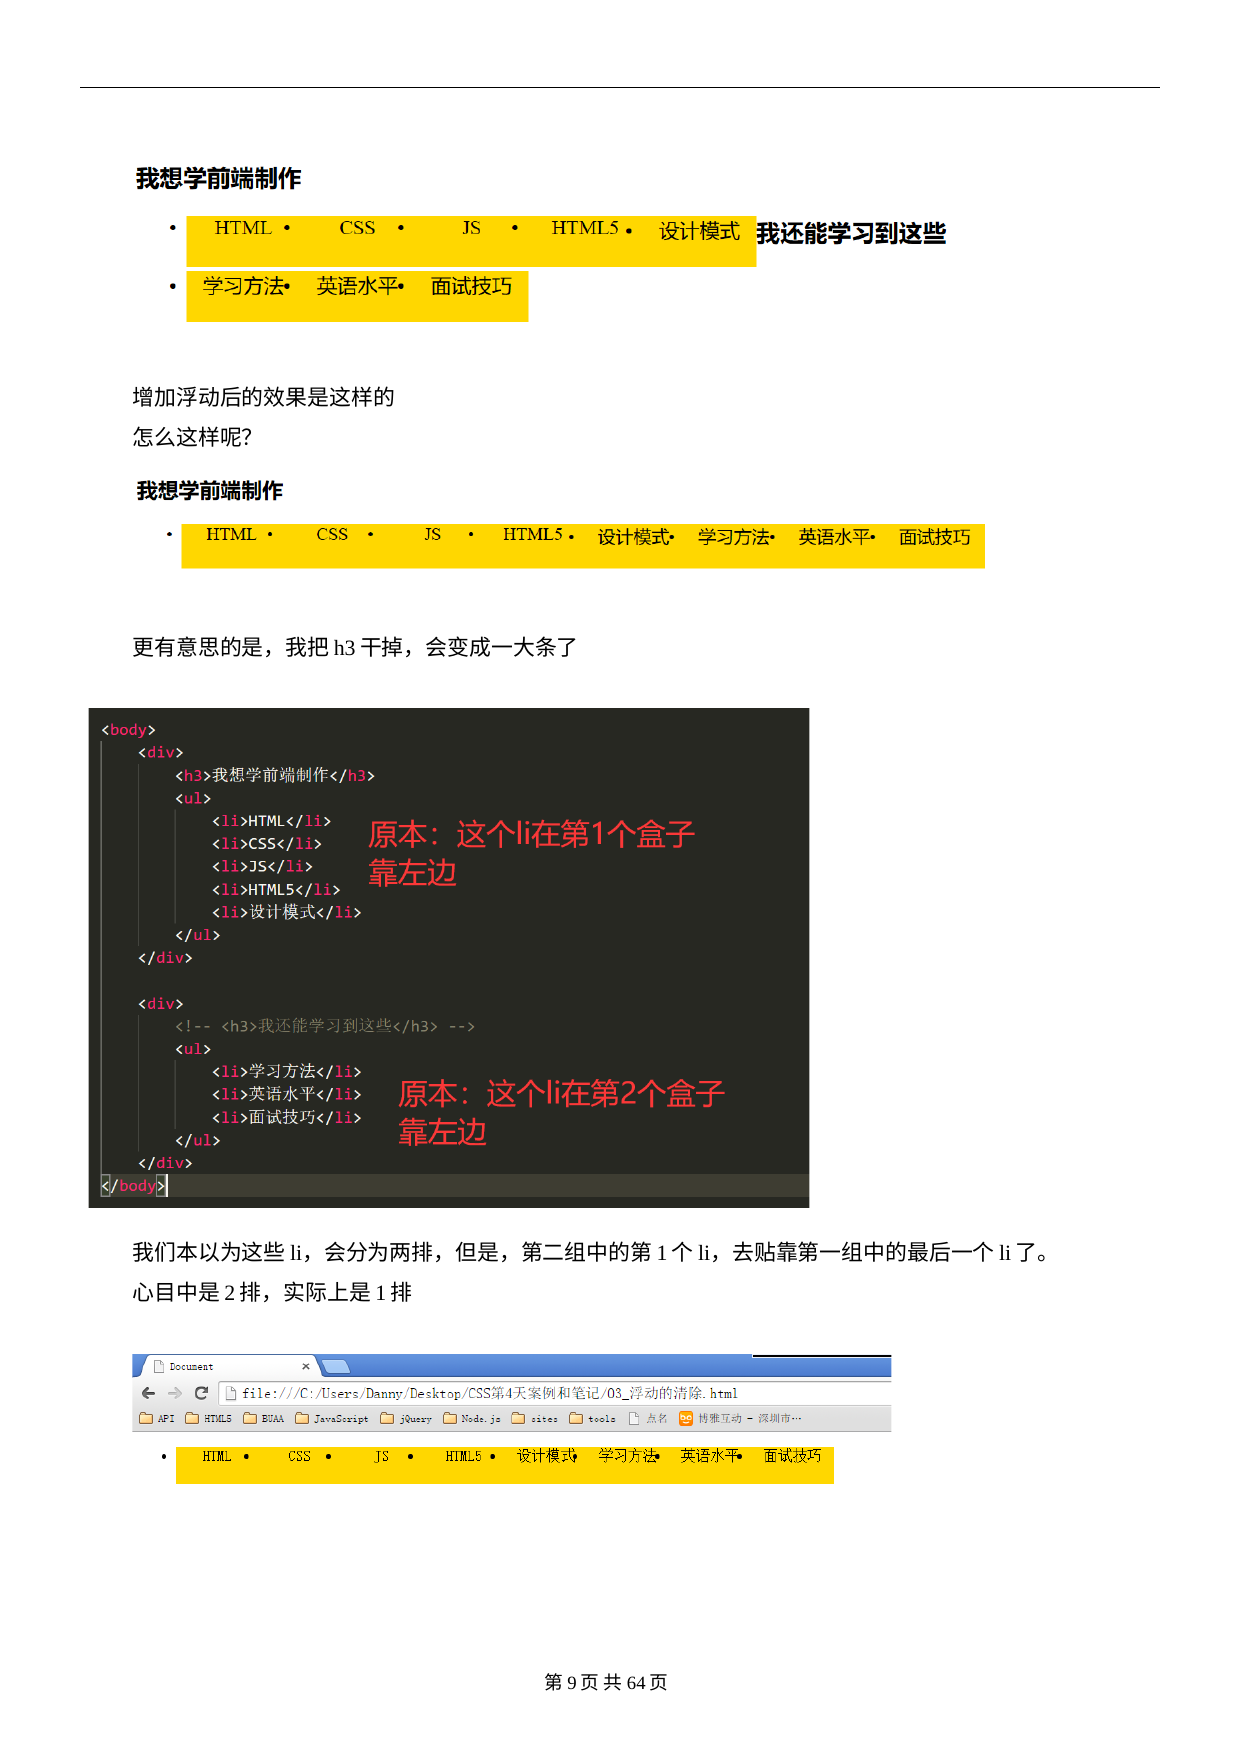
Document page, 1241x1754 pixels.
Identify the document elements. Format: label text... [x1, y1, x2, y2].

picture [132, 145, 1033, 356]
picture [88, 708, 810, 1208]
text 更有意思的是，我把h3干掉，会变成一大条了 [88, 629, 1152, 662]
text 怎么这样呢？ [88, 420, 1152, 452]
picture [132, 460, 1033, 612]
text 心目中是2排，实际上是1排 [88, 1275, 1152, 1307]
text 我们本以为这些li，会分为两排，但是，第二组中的第1个li，去贴靠第一组中的最后一个li了。 [88, 1234, 1152, 1267]
text 增加浮动后的效果是这样的 [88, 379, 1152, 412]
picture [132, 1354, 892, 1593]
